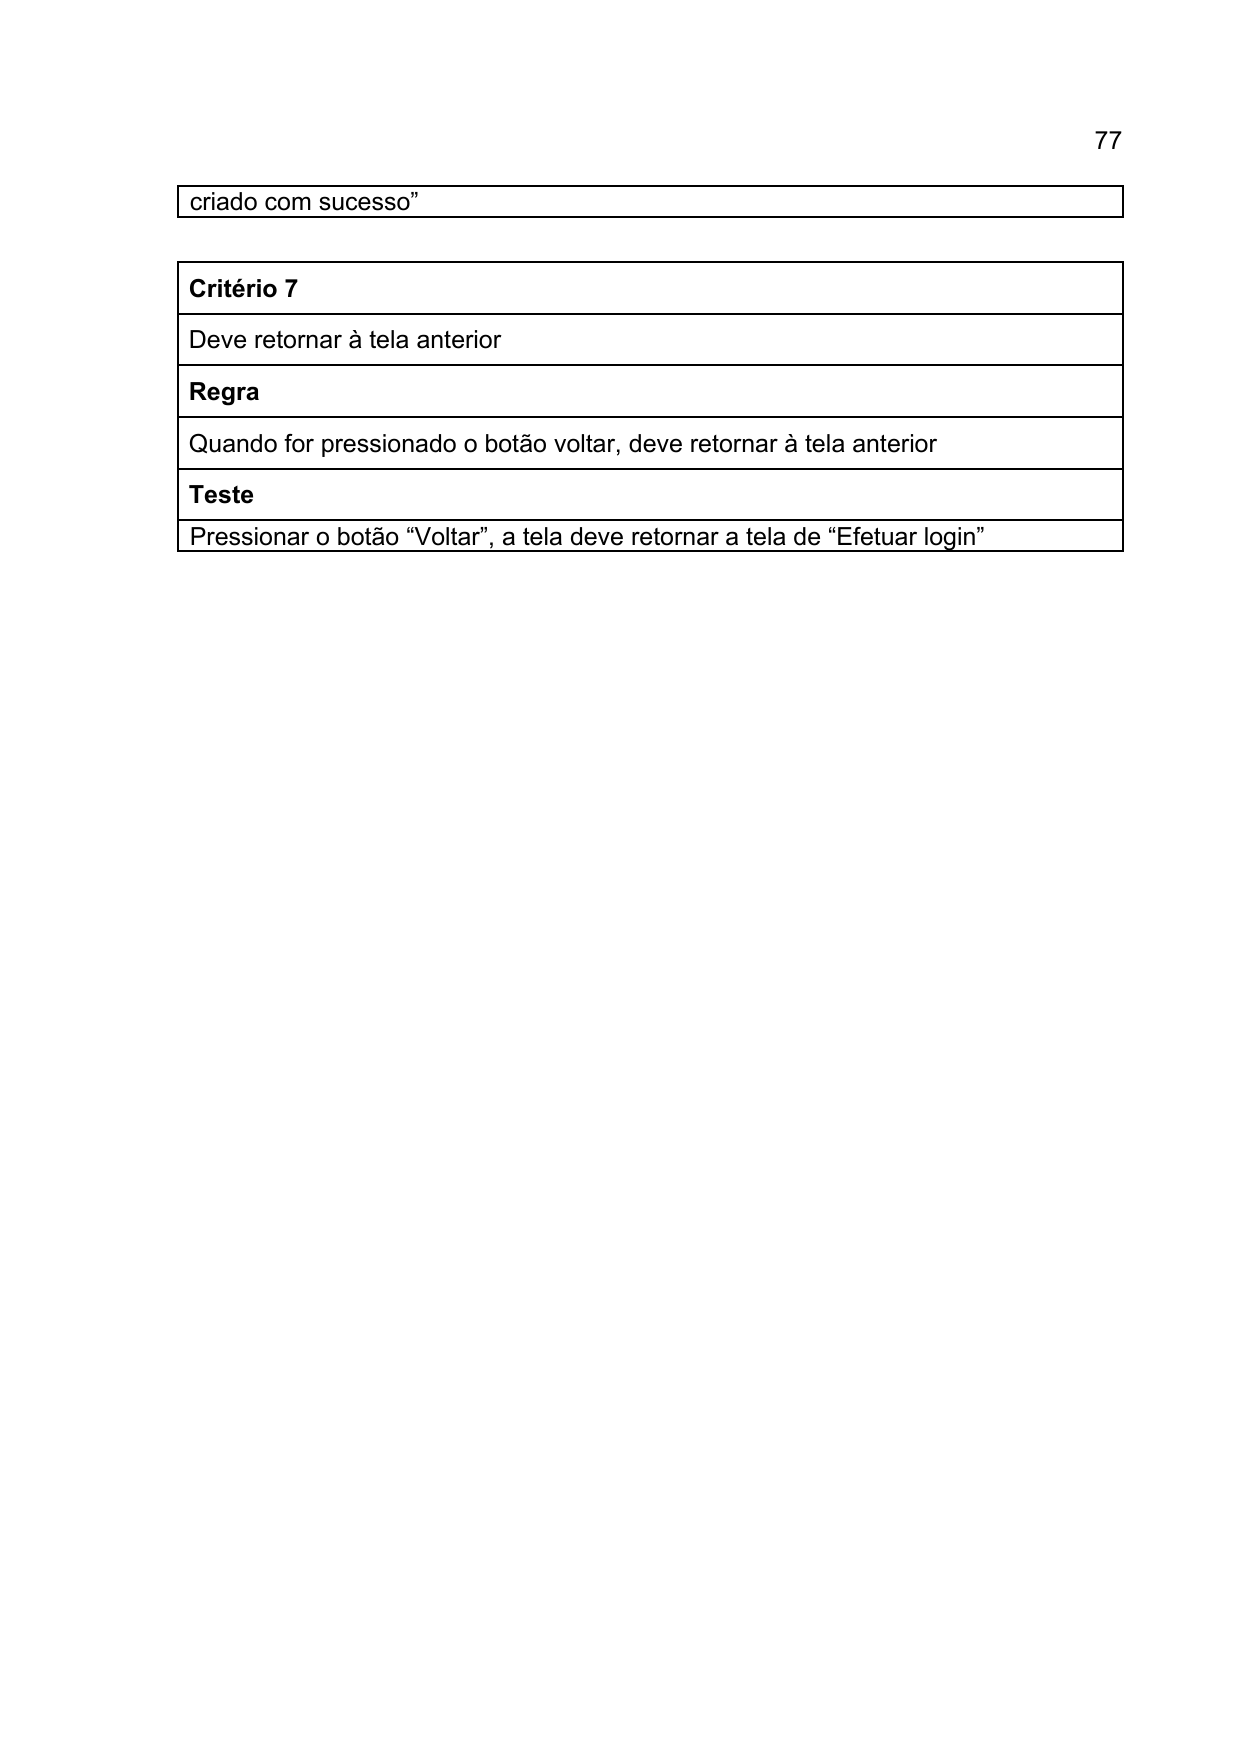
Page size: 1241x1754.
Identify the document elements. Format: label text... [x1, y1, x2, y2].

table_cell Quando for pressionado o botão voltar, deve retornar à tela anterior [179, 418, 1122, 468]
table_cell Regra [179, 366, 1122, 416]
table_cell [179, 187, 1122, 216]
table_header Critério 7 [179, 263, 1122, 313]
table_cell Teste [179, 470, 1122, 519]
table_cell Deve retornar à tela anterior [179, 315, 1122, 364]
table_cell Pressionar o botão “Voltar”, a tela deve retornar a tela de “Efetuar login” [179, 521, 1122, 550]
